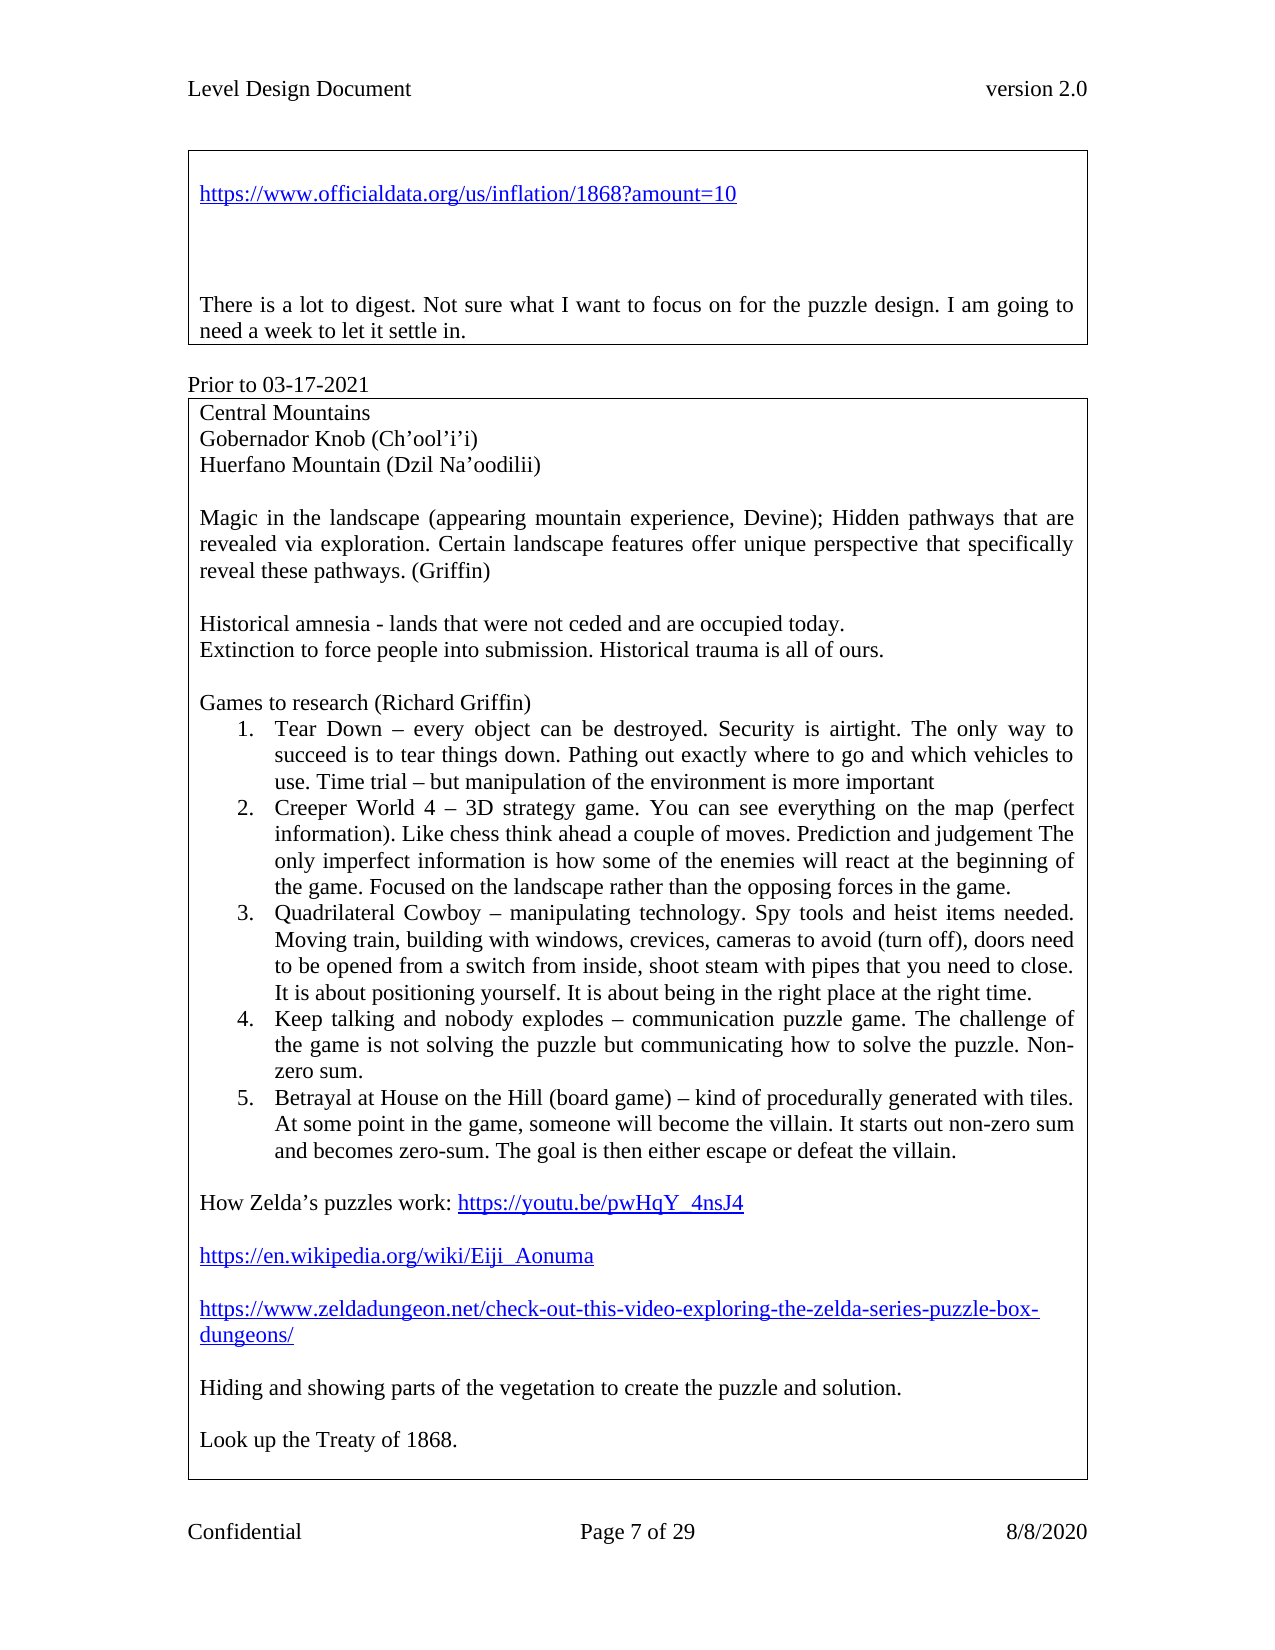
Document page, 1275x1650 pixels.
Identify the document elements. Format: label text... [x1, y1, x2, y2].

table_header Central Mountains Gobernador Knob (Ch’ool’i’i) Huerfano Mountain (Dzil Na’oodilii) Magic in the landscape (appearing mountain experience, Devine); Hidden pathways that are revealed via exploration. Certain landscape features offer unique perspective that specifically reveal these pathways. (Griffin) Historical amnesia - lands that were not ceded and are occupied today. Extinction to force people into submission. Historical trauma is all of ours. Games to research (Richard Griffin) Tear Down – every object can be destroyed. Security is airtight. The only way to succeed is to tear things down. Pathing out exactly where to go and which vehicles to use. Time trial – but manipulation of the environment is more important Creeper World 4 – 3D strategy game. You can see everything on the map (perfect information). Like chess think ahead a couple of moves. Prediction and judgement The only imperfect information is how some of the enemies will react at the beginning of the game. Focused on the landscape rather than the opposing forces in the game. Quadrilateral Cowboy – manipulating technology. Spy tools and heist items needed. Moving train, building with windows, crevices, cameras to avoid (turn off), doors need to be opened from a switch from inside, shoot steam with pipes that you need to close. It is about positioning yourself. It is about being in the right place at the right time. Keep talking and nobody explodes – communication puzzle game. The challenge of the game is not solving the puzzle but communicating how to solve the puzzle. Non-zero sum. Betrayal at House on the Hill (board game) – kind of procedurally generated with tiles. At some point in the game, someone will become the villain. It starts out non-zero sum and becomes zero-sum. The goal is then either escape or defeat the villain. How Zelda’s puzzles work: https://youtu.be/pwHqY_4nsJ4 https://en.wikipedia.org/wiki/Eiji_Aonuma https://www.zeldadungeon.net/check-out-this-video-exploring-the-zelda-series-puzzle-box-dungeons/ Hiding and showing parts of the vegetation to create the puzzle and solution. Look up the Treaty of 1868. [189, 399, 1087, 1479]
text Prior to 03-17-2021 [187, 371, 1087, 398]
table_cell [189, 151, 1087, 344]
